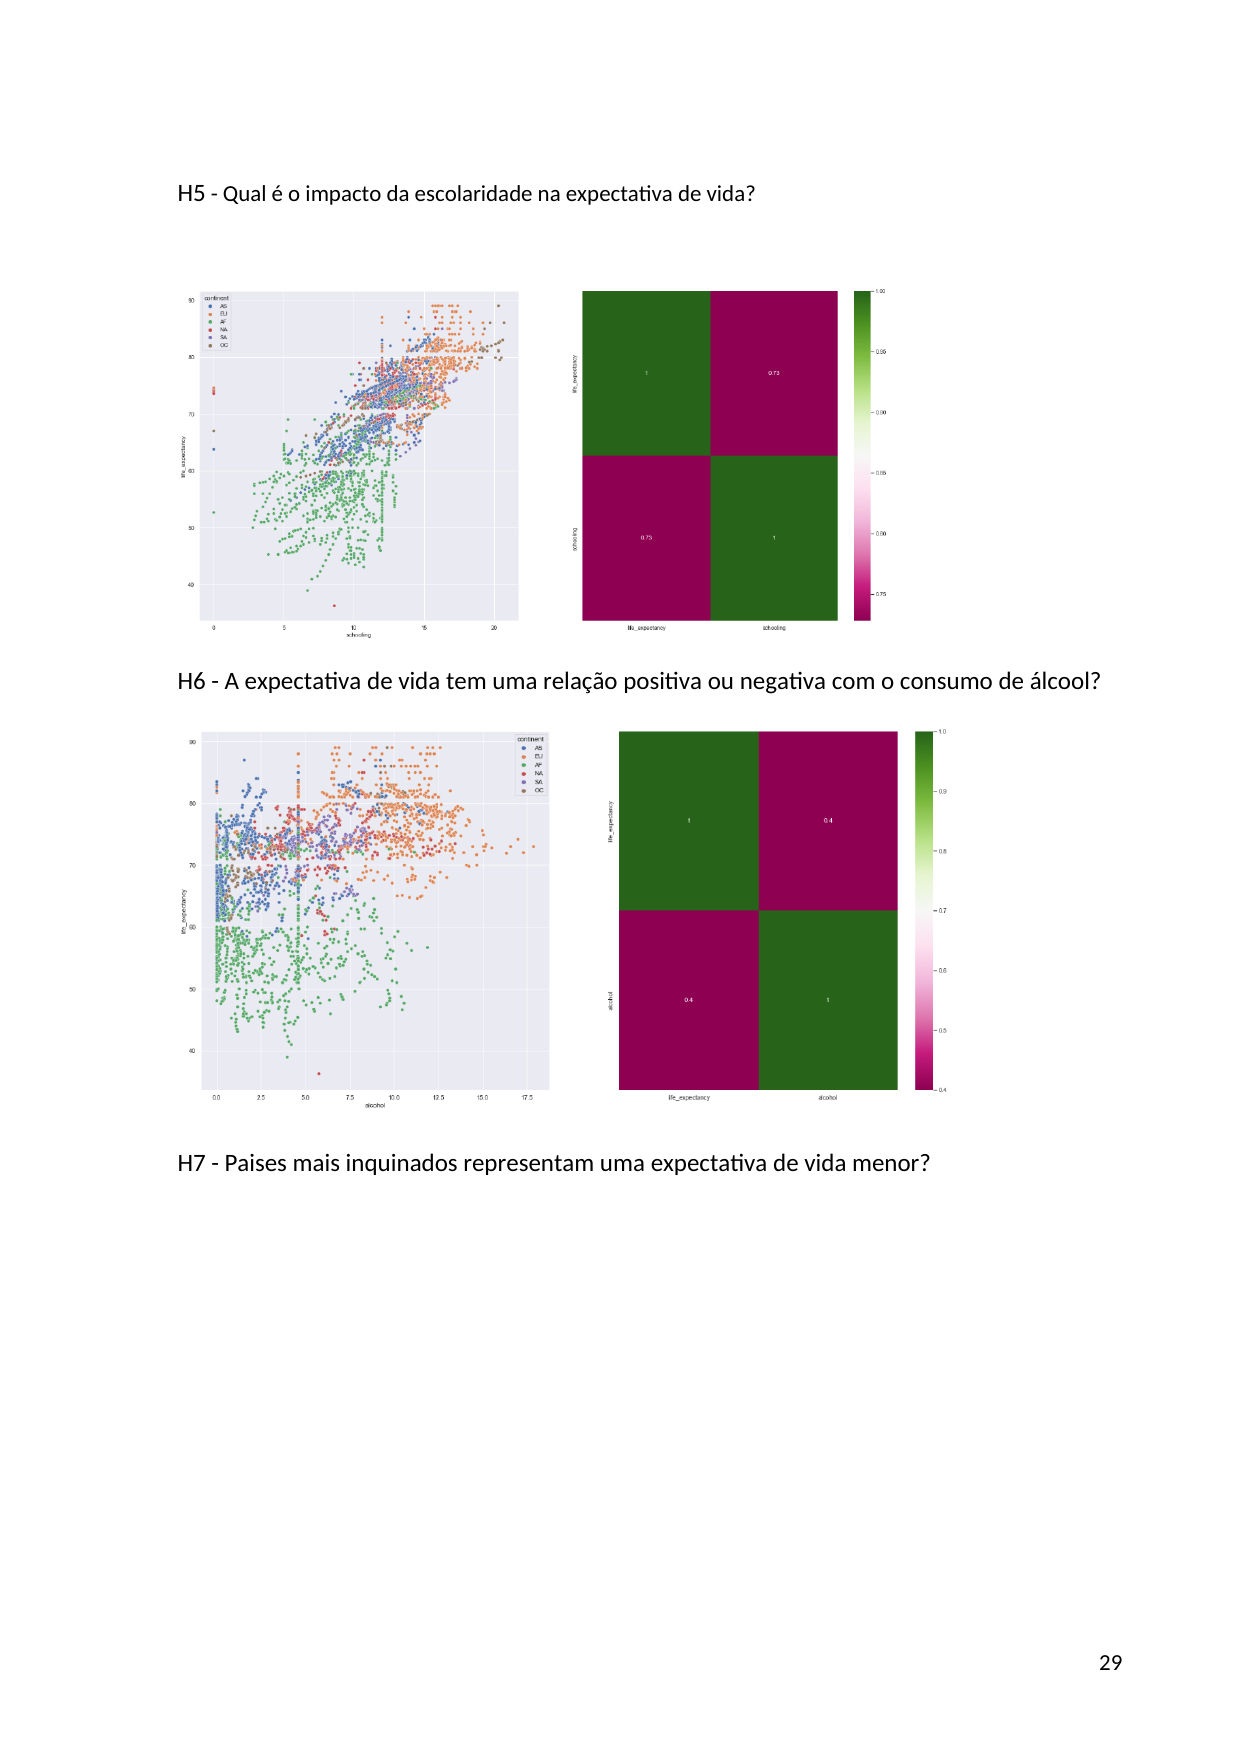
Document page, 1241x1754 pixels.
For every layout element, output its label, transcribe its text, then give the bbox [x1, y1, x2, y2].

picture [177, 286, 889, 641]
text H5 - Qual é o impacto da escolaridade na expectativa de vida? [177, 177, 1122, 208]
picture [177, 725, 950, 1112]
text H6 - A expectativa de vida tem uma relação positiva ou negativa com o consumo de álcool? [177, 665, 1122, 696]
text H7 - Paises mais inquinados representam uma expectativa de vida menor? [177, 1147, 1122, 1177]
